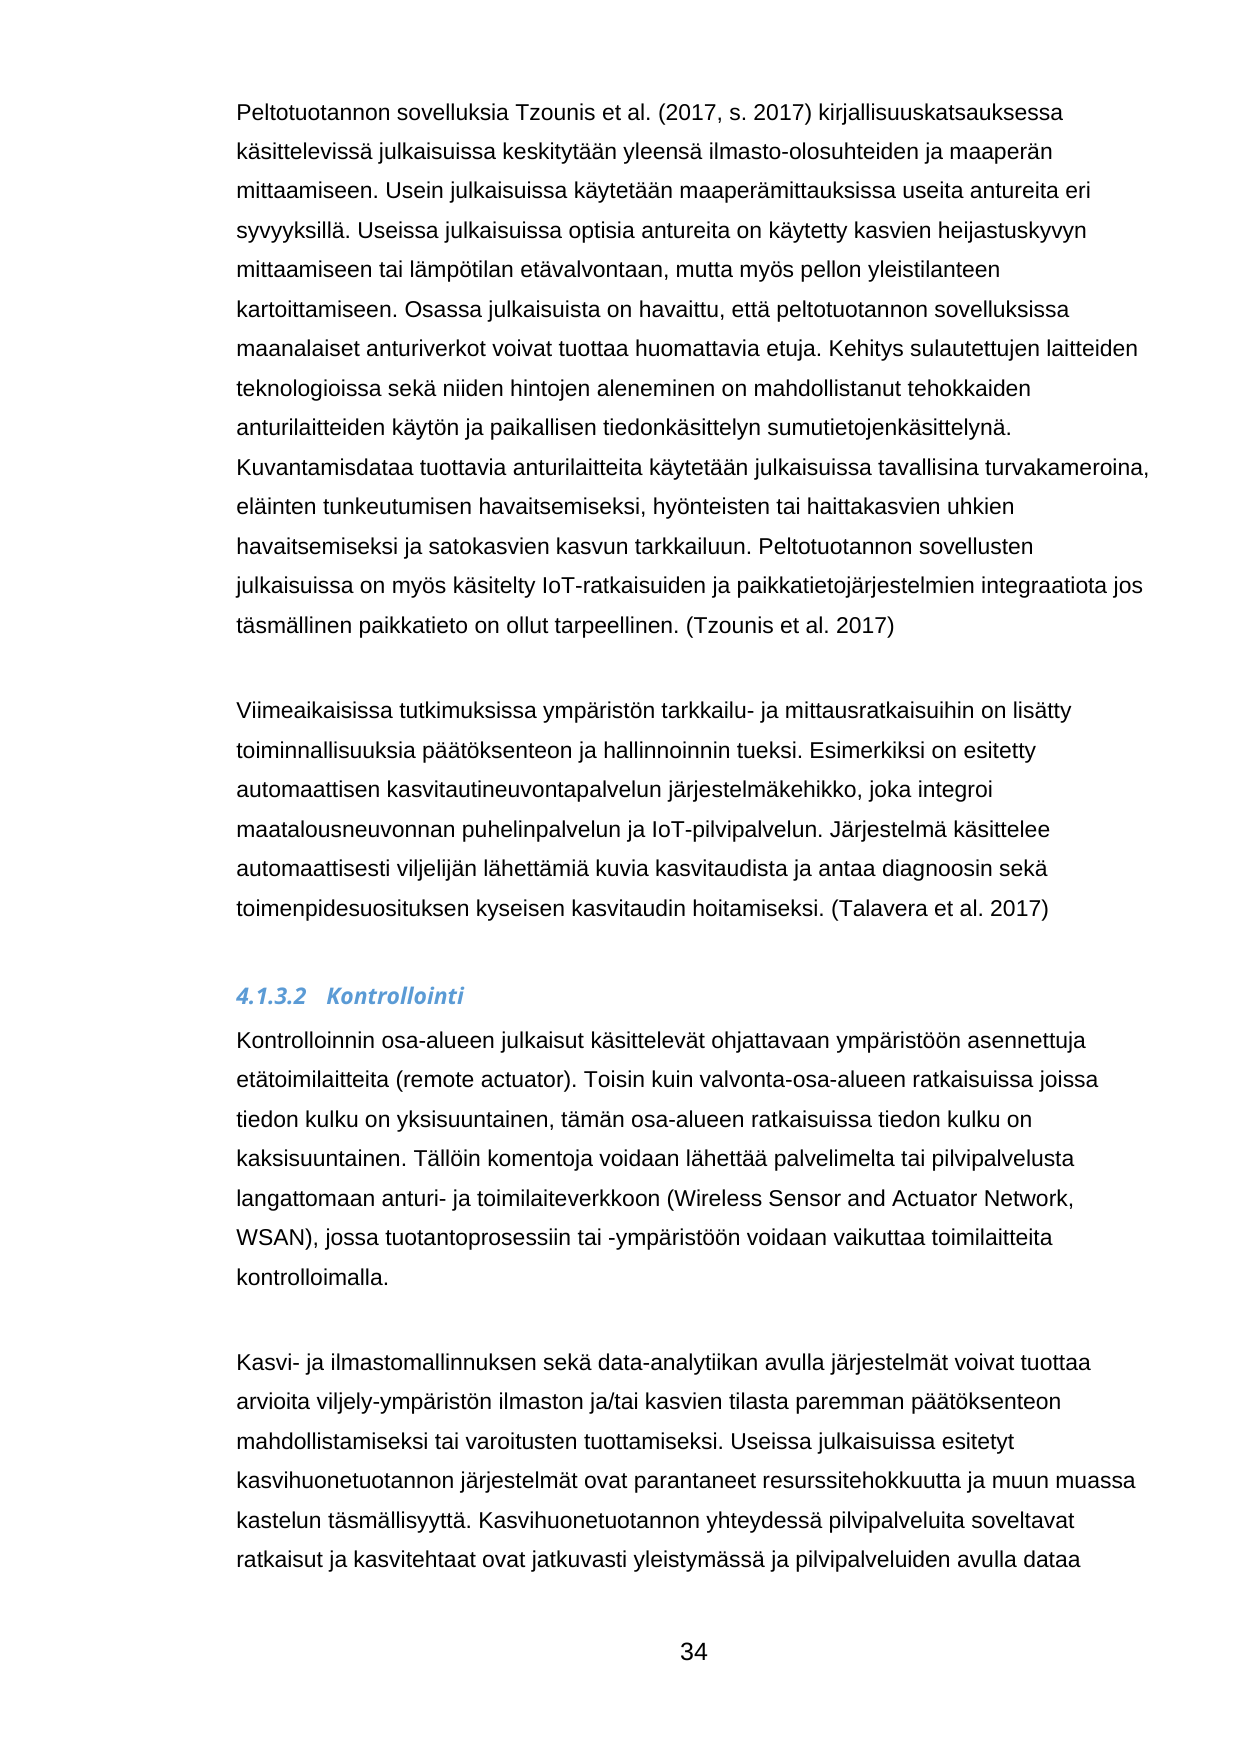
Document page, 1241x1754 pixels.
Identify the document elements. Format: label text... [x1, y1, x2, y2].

text Viimeaikaisissa tutkimuksissa ympäristön tarkkailu- ja mittausratkaisuihin on lisätty toiminnallisuuksia päätöksenteon ja hallinnoinnin tueksi. Esimerkiksi on esitetty automaattisen kasvitautineuvontapalvelun järjestelmäkehikko, joka integroi maatalousneuvonnan puhelinpalvelun ja IoT-pilvipalvelun. Järjestelmä käsittelee automaattisesti viljelijän lähettämiä kuvia kasvitaudista ja antaa diagnoosin sekä toimenpidesuosituksen kyseisen kasvitaudin hoitamiseksi. (Talavera et al. 2017) [236, 697, 1152, 921]
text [236, 1349, 1152, 1573]
text Kontrolloinnin osa-alueen julkaisut käsittelevät ohjattavaan ympäristöön asennettuja etätoimilaitteita (remote actuator). Toisin kuin valvonta-osa-alueen ratkaisuissa joissa tiedon kulku on yksisuuntainen, tämän osa-alueen ratkaisuissa tiedon kulku on kaksisuuntainen. Tällöin komentoja voidaan lähettää palvelimelta tai pilvipalvelusta langattomaan anturi- ja toimilaiteverkkoon (Wireless Sensor and Actuator Network, WSAN), jossa tuotantoprosessiin tai -ympäristöön voidaan vaikuttaa toimilaitteita kontrolloimalla. [236, 1027, 1152, 1290]
subtitle Kontrollointi [236, 980, 1152, 1011]
text Peltotuotannon sovelluksia Tzounis et al. (2017, s. 2017) kirjallisuuskatsauksessa käsittelevissä julkaisuissa keskitytään yleensä ilmasto-olosuhteiden ja maaperän mittaamiseen. Usein julkaisuissa käytetään maaperämittauksissa useita antureita eri syvyyksillä. Useissa julkaisuissa optisia antureita on käytetty kasvien heijastuskyvyn mittaamiseen tai lämpötilan etävalvontaan, mutta myös pellon yleistilanteen kartoittamiseen. Osassa julkaisuista on havaittu, että peltotuotannon sovelluksissa maanalaiset anturiverkot voivat tuottaa huomattavia etuja. Kehitys sulautettujen laitteiden teknologioissa sekä niiden hintojen aleneminen on mahdollistanut tehokkaiden anturilaitteiden käytön ja paikallisen tiedonkäsittelyn sumutietojenkäsittelynä. Kuvantamisdataa tuottavia anturilaitteita käytetään julkaisuissa tavallisina turvakameroina, eläinten tunkeutumisen havaitsemiseksi, hyönteisten tai haittakasvien uhkien havaitsemiseksi ja satokasvien kasvun tarkkailuun. Peltotuotannon sovellusten julkaisuissa on myös käsitelty IoT-ratkaisuiden ja paikkatietojärjestelmien integraatiota jos täsmällinen paikkatieto on ollut tarpeellinen. (Tzounis et al. 2017) [236, 98, 1152, 638]
